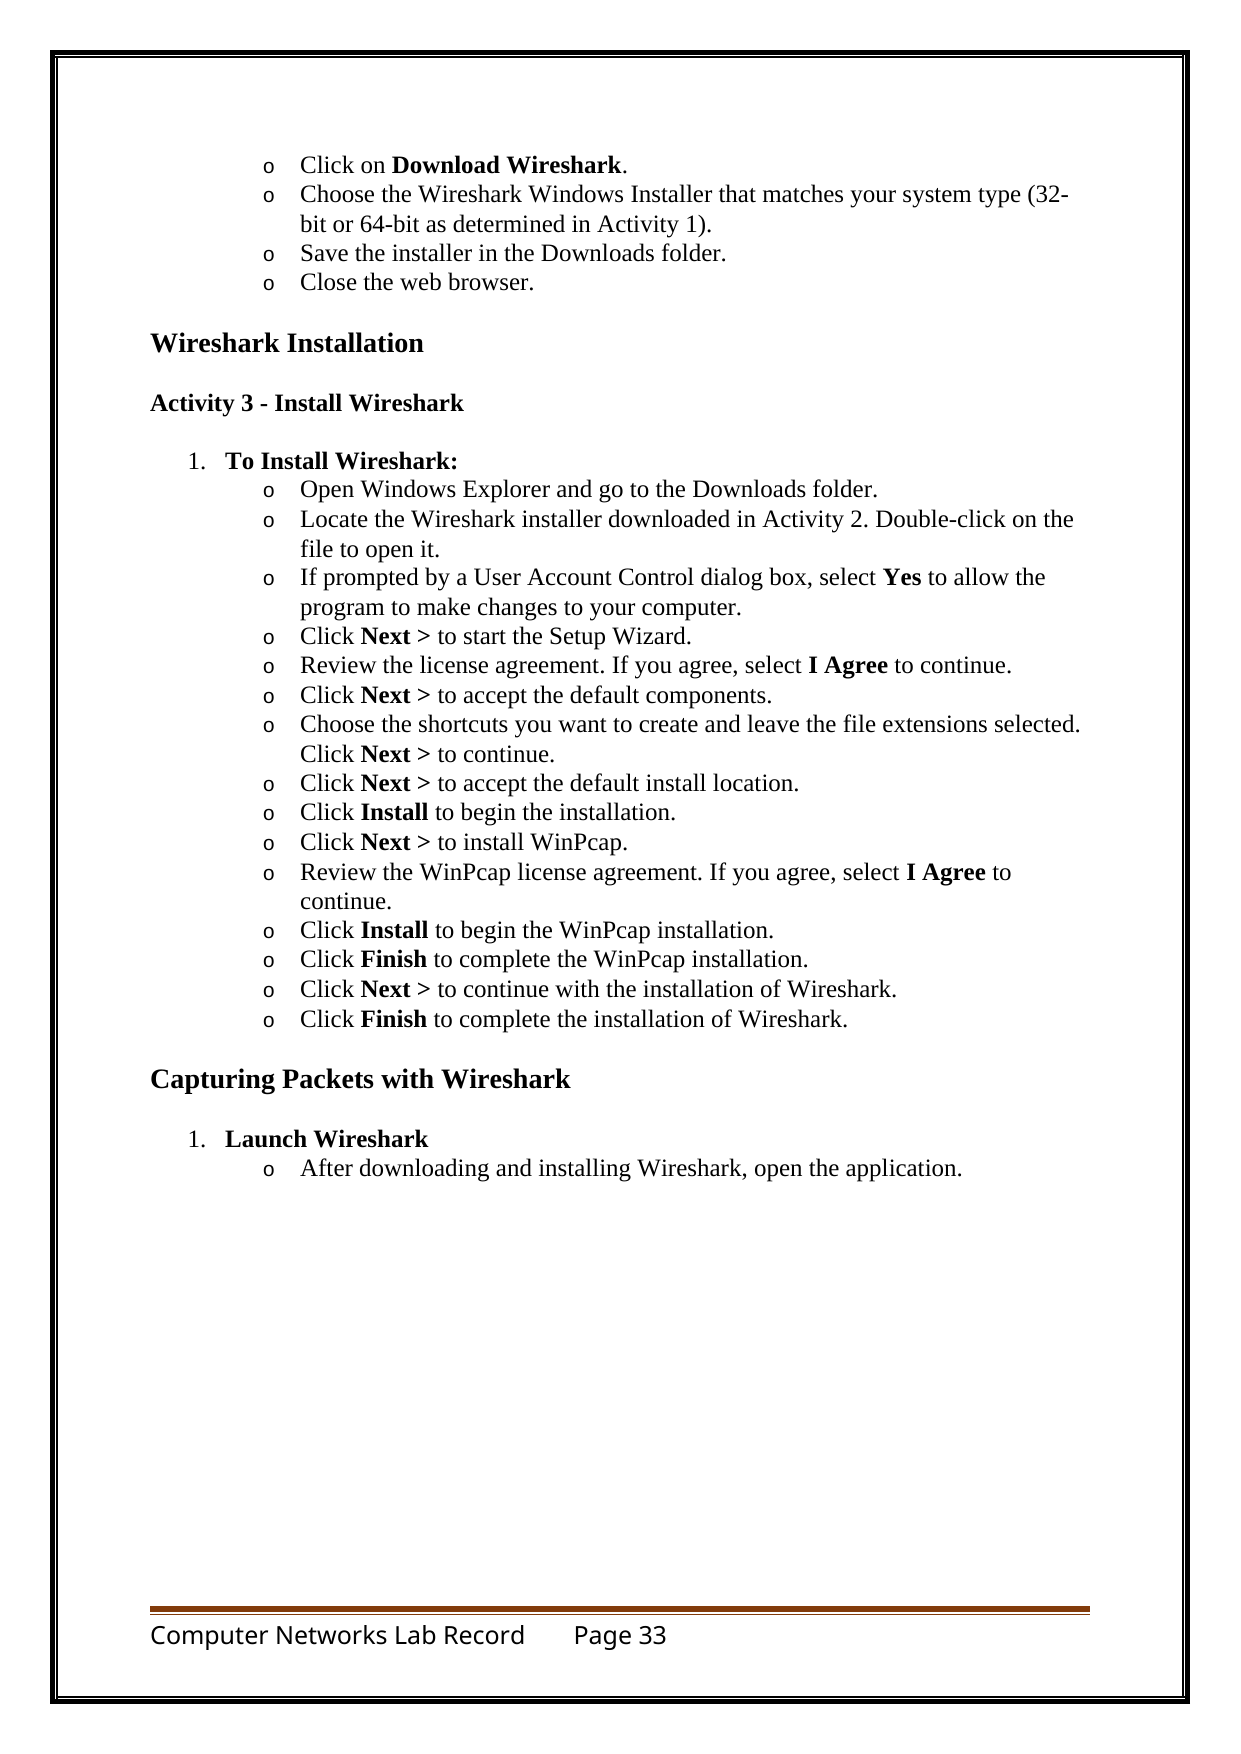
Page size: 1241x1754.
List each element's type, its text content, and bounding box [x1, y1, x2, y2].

list Click Next > to install WinPcap. [262, 827, 1090, 857]
list Review the WinPcap license agreement. If you agree, select I Agree to continue. [262, 857, 1090, 915]
list Click Install to begin the installation. [262, 797, 1090, 827]
list Click Finish to complete the installation of Wireshark. [262, 1004, 1090, 1033]
list Click Next > to accept the default install location. [262, 768, 1090, 797]
text Capturing Packets with Wireshark [150, 1062, 1090, 1095]
list Launch Wireshark [187, 1124, 1090, 1153]
list To Install Wireshark: [187, 446, 1090, 474]
list Click Next > to start the Setup Wizard. [262, 621, 1090, 650]
list Click Install to begin the WinPcap installation. [262, 915, 1090, 944]
text Wireshark Installation [150, 326, 1090, 359]
list Click Next > to accept the default components. [262, 680, 1090, 709]
list Review the license agreement. If you agree, select I Agree to continue. [262, 650, 1090, 680]
text Activity 3 - Install Wireshark [150, 388, 1090, 417]
list Close the web browser. [262, 267, 1090, 297]
list Choose the Wireshark Windows Installer that matches your system type (32-bit or 64-bit as determined in Activity 1). [262, 179, 1090, 238]
list Locate the Wireshark installer downloaded in Activity 2. Double-click on the file to open it. [262, 504, 1090, 562]
list Save the installer in the Downloads folder. [262, 238, 1090, 267]
list Choose the shortcuts you want to create and leave the file extensions selected. Click Next > to continue. [262, 709, 1090, 768]
list After downloading and installing Wireshark, open the application. [262, 1153, 1090, 1182]
list Open Windows Explorer and go to the Downloads folder. [262, 474, 1090, 504]
list Click on Download Wireshark. [262, 150, 1090, 179]
list If prompted by a User Account Control dialog box, select Yes to allow the program to make changes to your computer. [262, 562, 1090, 621]
list Click Finish to complete the WinPcap installation. [262, 944, 1090, 974]
list Click Next > to continue with the installation of Wireshark. [262, 974, 1090, 1004]
